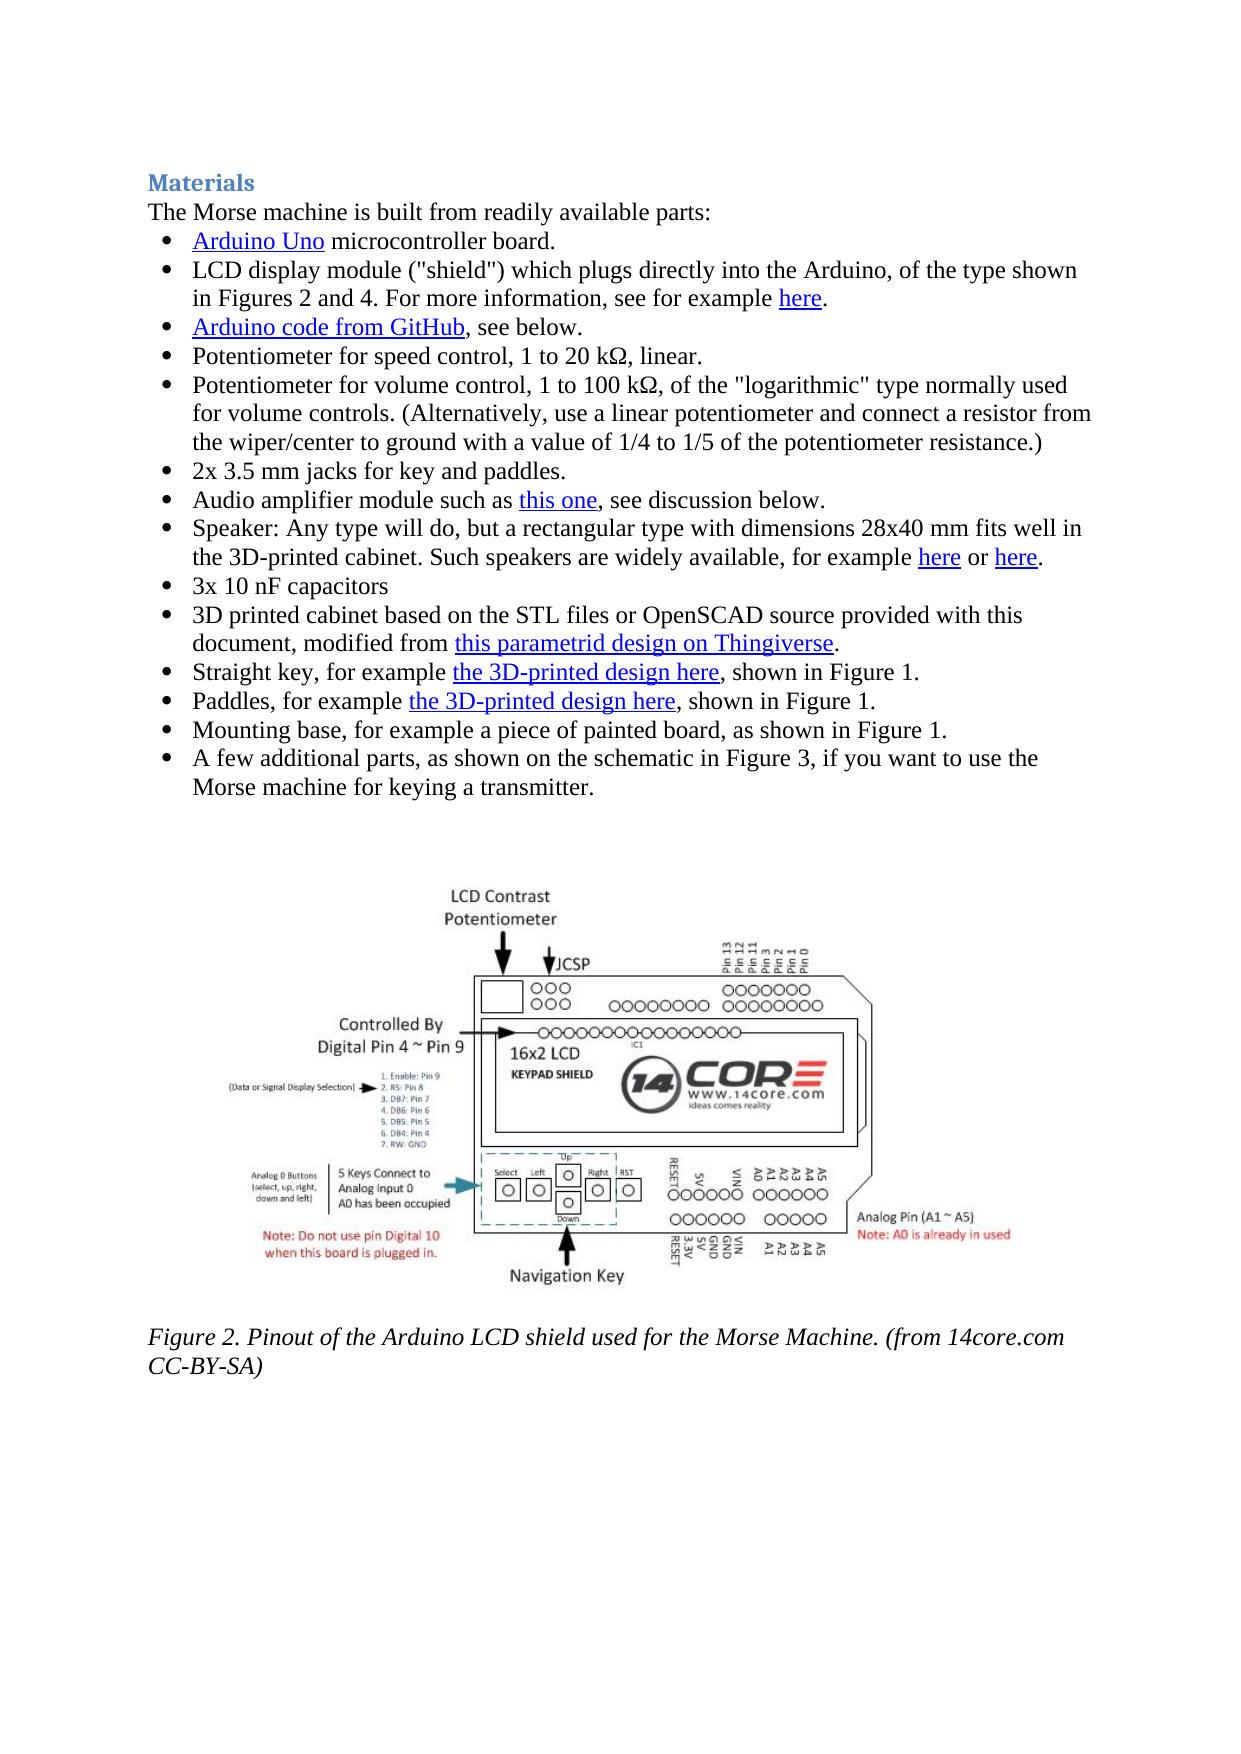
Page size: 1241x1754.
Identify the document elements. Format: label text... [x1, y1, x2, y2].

list 3x 10 nF capacitors [162, 571, 1093, 600]
list Mounting base, for example a piece of painted board, as shown in Figure 1. [162, 715, 1093, 743]
text The Morse machine is built from readily available parts: [148, 197, 1093, 226]
text Figure 2. Pinout of the Arduino LCD shield used for the Morse Machine. (from 14core.com CC-BY-SA) [148, 1322, 1093, 1379]
list Potentiometer for speed control, 1 to 20 kΩ, linear. [162, 341, 1093, 370]
list Potentiometer for volume control, 1 to 100 kΩ, of the "logarithmic" type normally used for volume controls. (Alternatively, use a linear potentiometer and connect a resistor from the wiper/center to ground with a value of 1/4 to 1/5 of the potentiometer resistance.) [162, 370, 1093, 456]
list Arduino code from GitHub, see below. [162, 312, 1093, 341]
list Straight key, for example the 3D-printed design here, shown in Figure 1. [162, 657, 1093, 686]
list Arduino Uno microcontroller board. [162, 226, 1093, 255]
list A few additional parts, as shown on the schematic in Figure 3, if you want to use the Morse machine for keying a transmitter. [162, 743, 1093, 801]
subtitle Materials [148, 168, 1093, 197]
list Paddles, for example the 3D-printed design here, shown in Figure 1. [162, 686, 1093, 715]
list Audio amplifier module such as this one, see discussion below. [162, 485, 1093, 513]
list 2x 3.5 mm jacks for key and paddles. [162, 456, 1093, 485]
picture [229, 887, 1012, 1294]
list LCD display module ("shield") which plugs directly into the Arduino, of the type shown in Figures 2 and 4. For more information, see for example here. [162, 255, 1093, 312]
list 3D printed cabinet based on the STL files or OpenSCAD source provided with this document, modified from this parametrid design on Thingiverse. [162, 600, 1093, 657]
list Speaker: Any type will do, but a rectangular type with dimensions 28x40 mm fits well in the 3D-printed cabinet. Such speakers are widely available, for example here or here. [162, 513, 1093, 571]
